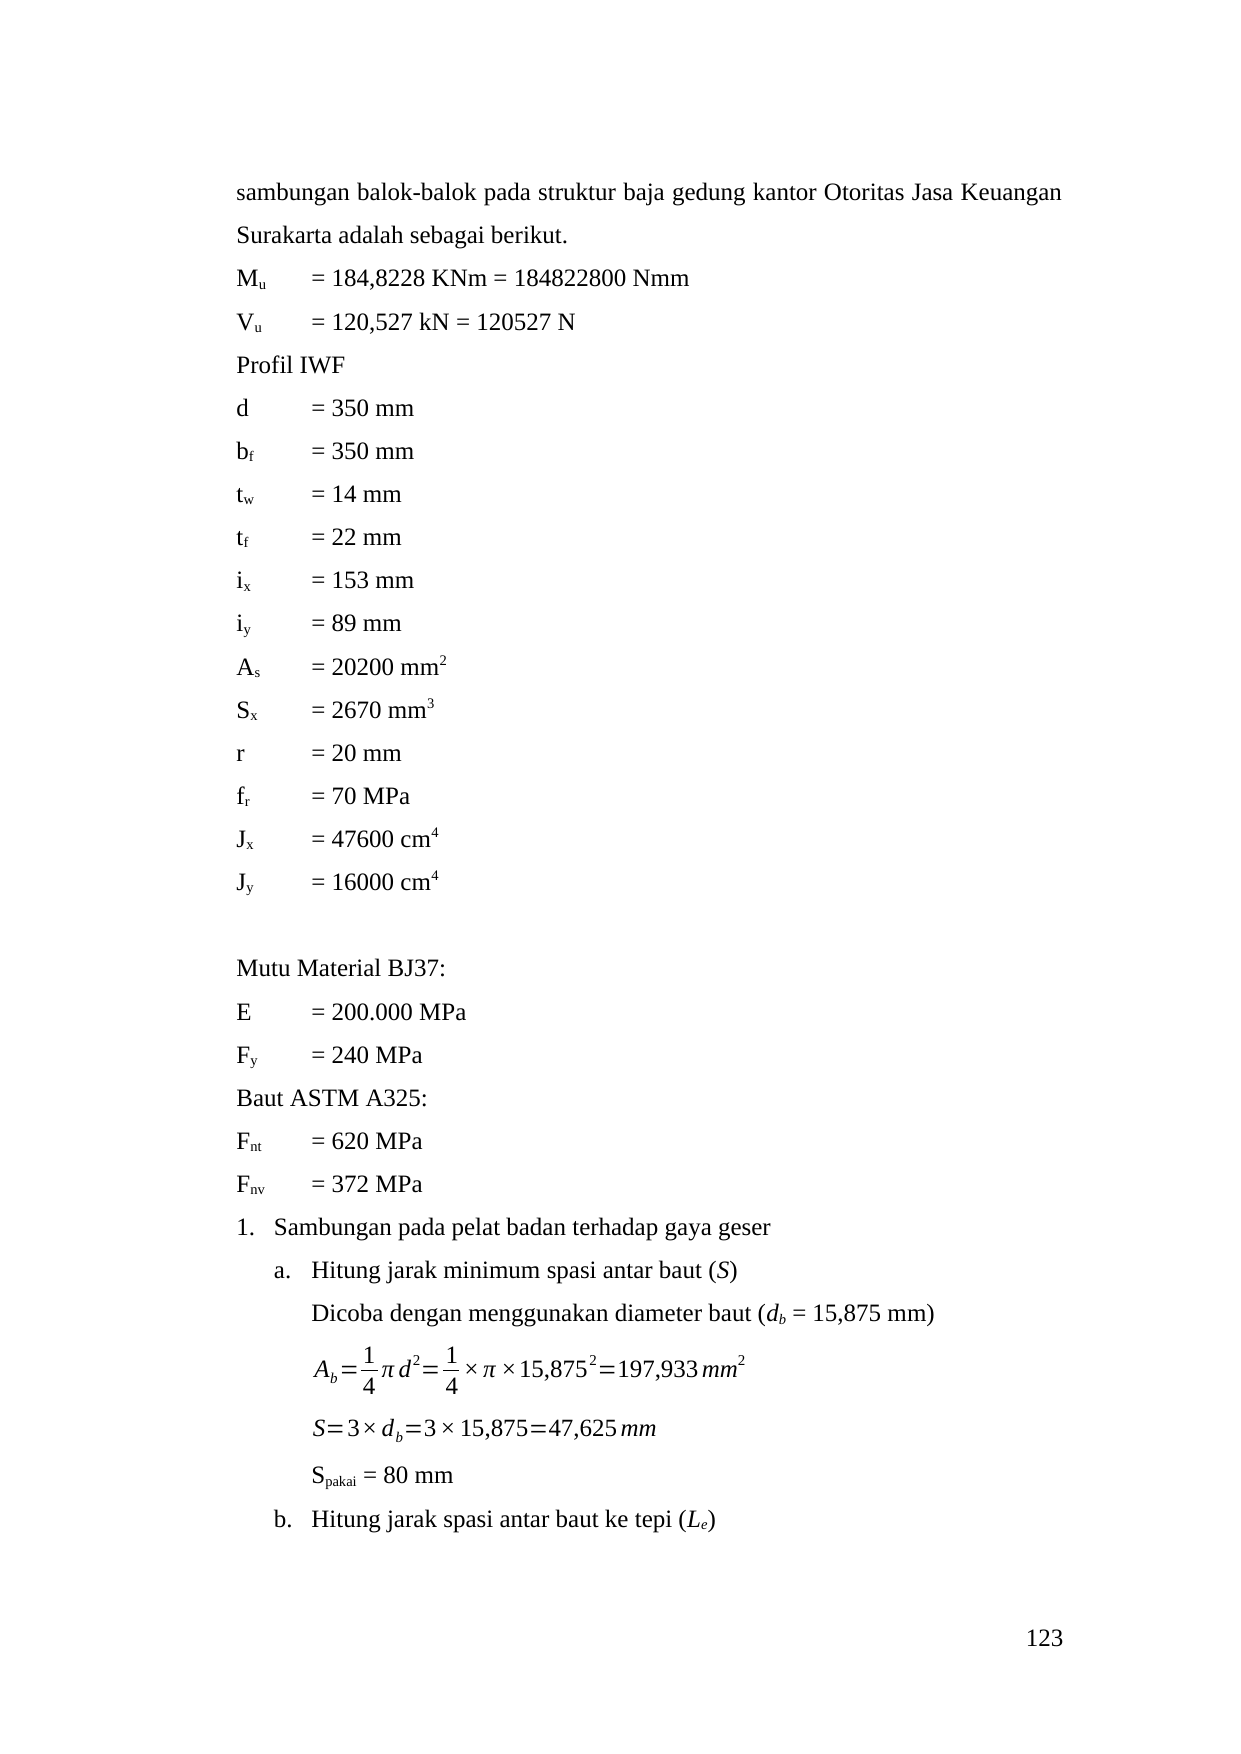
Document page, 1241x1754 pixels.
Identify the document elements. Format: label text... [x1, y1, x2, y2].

list Sambungan pada pelat badan terhadap gaya geser [236, 1212, 1063, 1241]
text Mu = 184,8228 KNm = 184822800 Nmm [236, 263, 1063, 292]
text tw = 14 mm [236, 479, 1063, 508]
text bf = 350 mm [236, 436, 1063, 465]
text Fnv = 372 MPa [236, 1169, 1063, 1198]
text Jx = 47600 cm4 [236, 824, 1063, 853]
text tf = 22 mm [236, 522, 1063, 551]
list Spakai = 80 mm [311, 1461, 1063, 1489]
list Dicoba dengan menggunakan diameter baut (db = 15,875 mm) [311, 1298, 1063, 1327]
text d = 350 mm [236, 393, 1063, 422]
text E = 200.000 MPa [236, 997, 1063, 1025]
text Mutu Material BJ37: [236, 953, 1063, 982]
text r = 20 mm [236, 738, 1063, 767]
text fr = 70 MPa [236, 781, 1063, 810]
text Baut ASTM A325: [236, 1083, 1063, 1112]
text ix = 153 mm [236, 565, 1063, 594]
text Vu = 120,527 kN = 120527 N [236, 307, 1063, 335]
text iy = 89 mm [236, 608, 1063, 637]
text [236, 177, 1063, 249]
text Fy = 240 MPa [236, 1040, 1063, 1068]
list Hitung jarak minimum spasi antar baut (S) [274, 1255, 1063, 1284]
list Hitung jarak spasi antar baut ke tepi (Le) [274, 1504, 1063, 1532]
text As = 20200 mm2 [236, 652, 1063, 680]
text Jy = 16000 cm4 [236, 867, 1063, 896]
text Fnt = 620 MPa [236, 1126, 1063, 1155]
text Sx = 2670 mm3 [236, 695, 1063, 723]
text Profil IWF [236, 350, 1063, 378]
